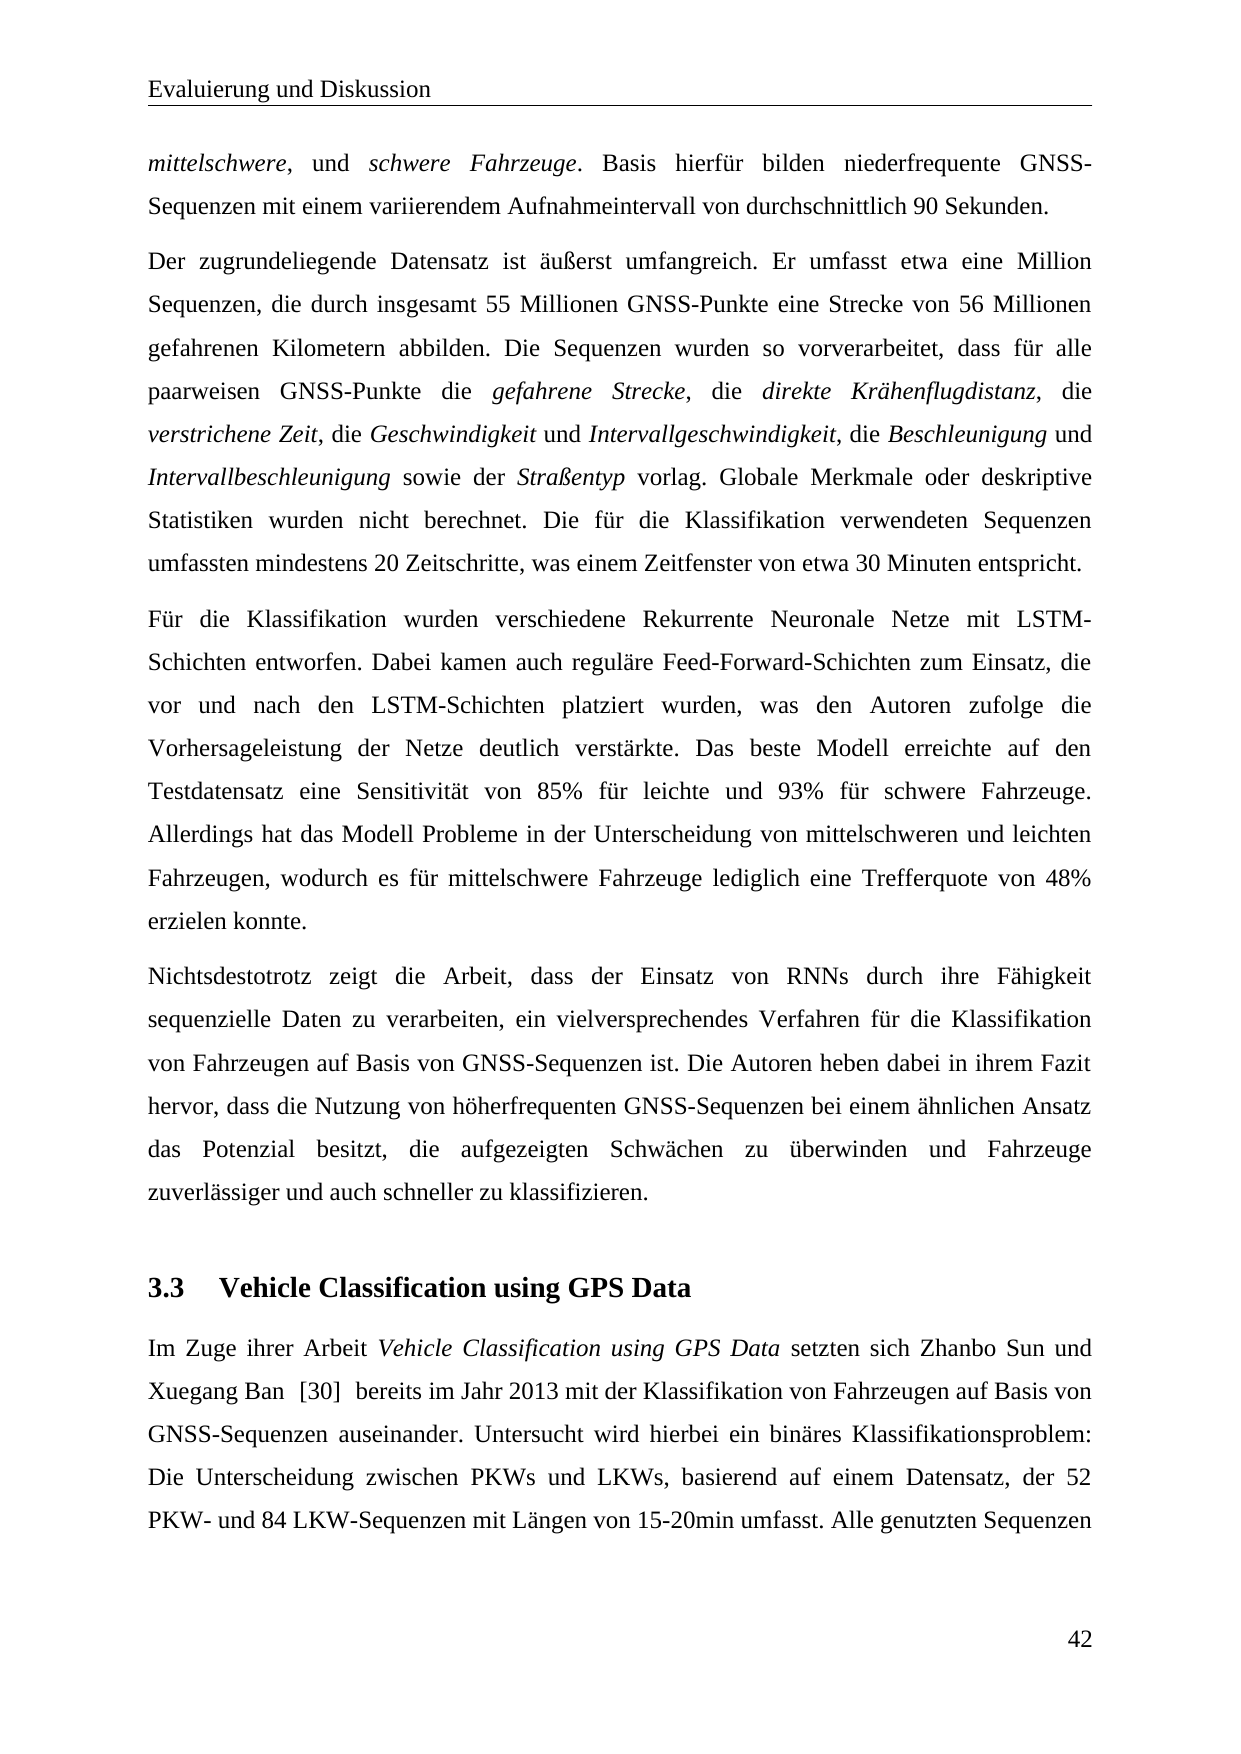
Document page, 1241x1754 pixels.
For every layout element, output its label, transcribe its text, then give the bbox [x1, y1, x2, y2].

text Für die Klassifikation wurden verschiedene Rekurrente Neuronale Netze mit LSTM-Schichten entworfen. Dabei kamen auch reguläre Feed-Forward-Schichten zum Einsatz, die vor und nach den LSTM-Schichten platziert wurden, was den Autoren zufolge die Vorhersageleistung der Netze deutlich verstärkte. Das beste Modell erreichte auf den Testdatensatz eine Sensitivität von 85% für leichte und 93% für schwere Fahrzeuge. Allerdings hat das Modell Probleme in der Unterscheidung von mittelschweren und leichten Fahrzeugen, wodurch es für mittelschwere Fahrzeuge lediglich eine Trefferquote von 48% erzielen konnte. [148, 604, 1092, 934]
text Der zugrundeliegende Datensatz ist äußerst umfangreich. Er umfasst etwa eine Million Sequenzen, die durch insgesamt 55 Millionen GNSS-Punkte eine Strecke von 56 Millionen gefahrenen Kilometern abbilden. Die Sequenzen wurden so vorverarbeitet, dass für alle paarweisen GNSS-Punkte die gefahrene Strecke, die direkte Krähenflugdistanz, die verstrichene Zeit, die Geschwindigkeit und Intervallgeschwindigkeit, die Beschleunigung und Intervallbeschleunigung sowie der Straßentyp vorlag. Globale Merkmale oder deskriptive Statistiken wurden nicht berechnet. Die für die Klassifikation verwendeten Sequenzen umfassten mindestens 20 Zeitschritte, was einem Zeitfenster von etwa 30 Minuten entspricht. [148, 246, 1092, 577]
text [148, 1333, 1092, 1534]
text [148, 148, 1092, 219]
text Nichtsdestotrotz zeigt die Arbeit, dass der Einsatz von RNNs durch ihre Fähigkeit sequenzielle Daten zu verarbeiten, ein vielversprechendes Verfahren für die Klassifikation von Fahrzeugen auf Basis von GNSS-Sequenzen ist. Die Autoren heben dabei in ihrem Fazit hervor, dass die Nutzung von höherfrequenten GNSS-Sequenzen bei einem ähnlichen Ansatz das Potenzial besitzt, die aufgezeigten Schwächen zu überwinden und Fahrzeuge zuverlässiger und auch schneller zu klassifizieren. [148, 961, 1092, 1206]
subtitle Vehicle Classification using GPS Data [148, 1270, 1092, 1304]
